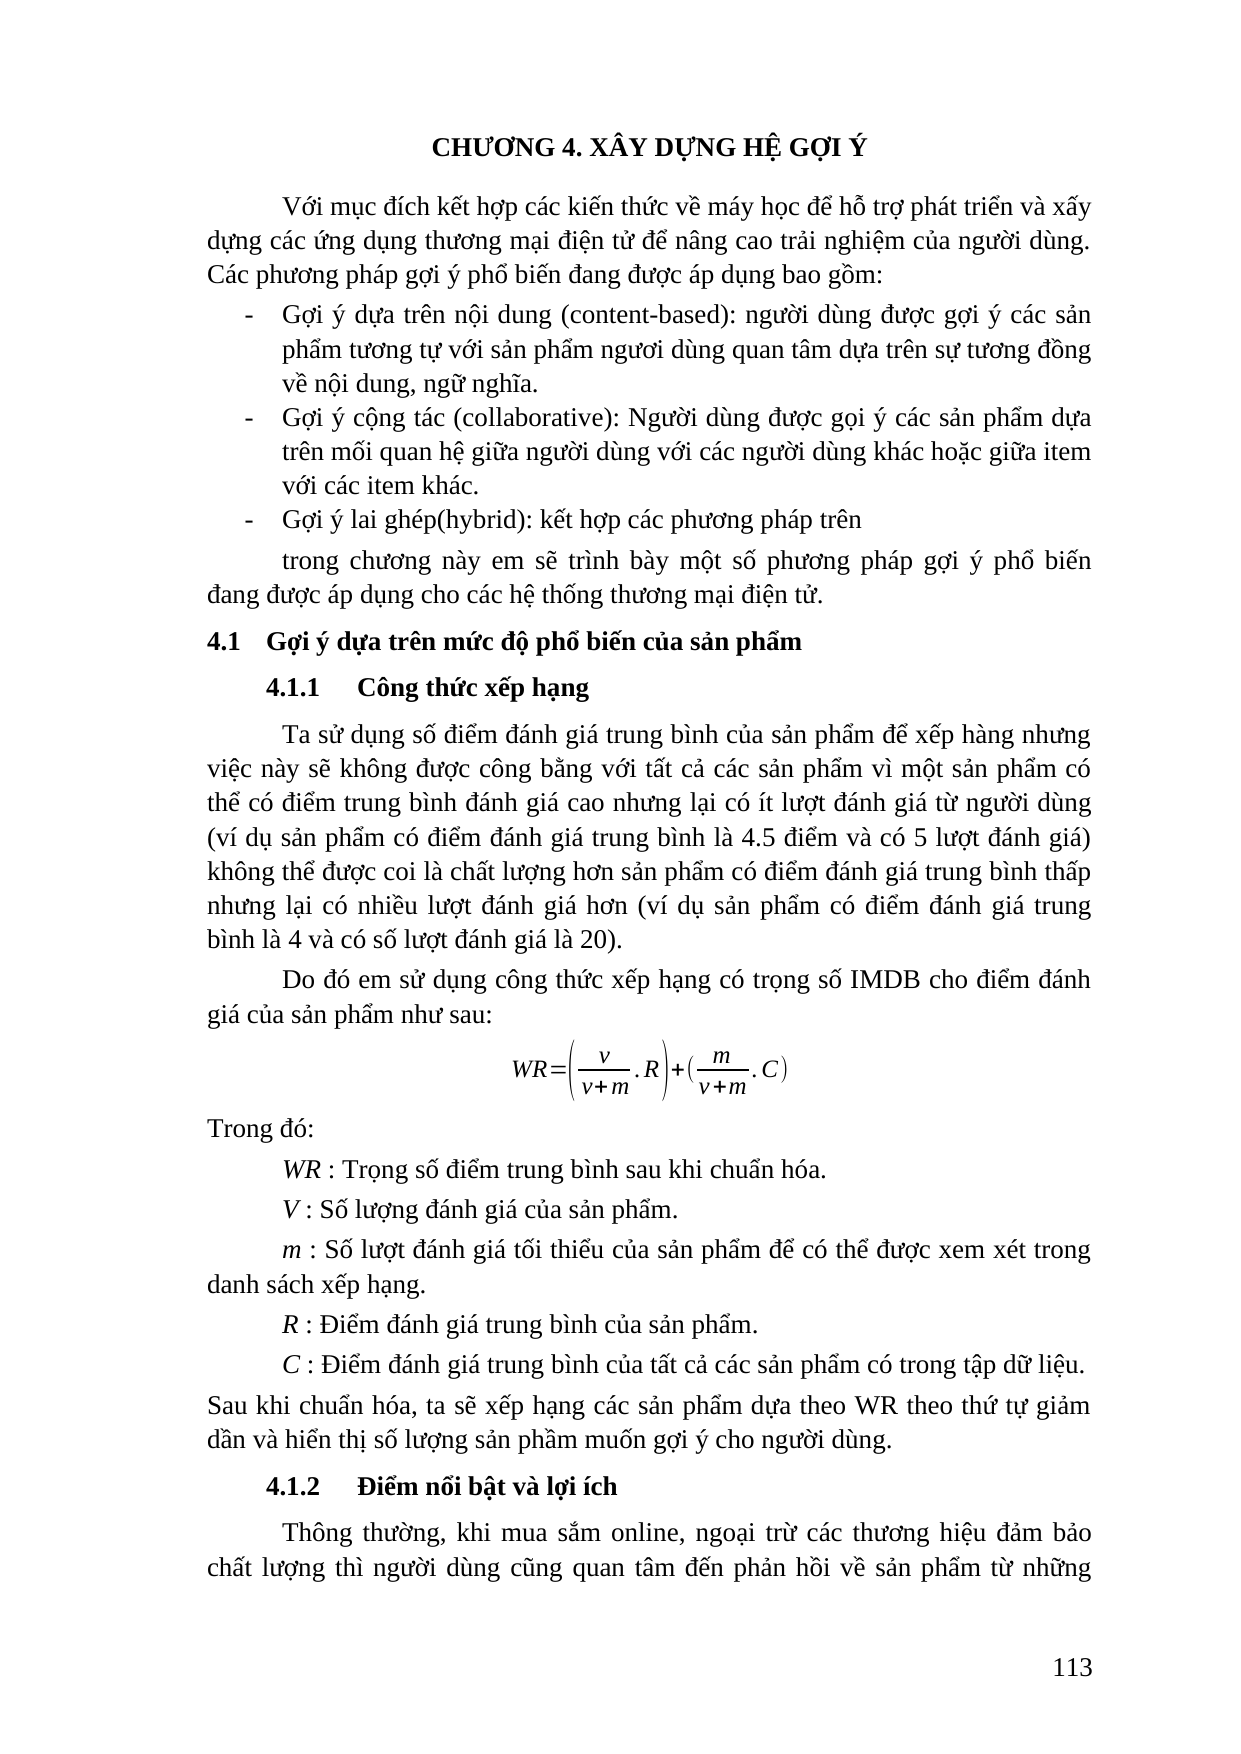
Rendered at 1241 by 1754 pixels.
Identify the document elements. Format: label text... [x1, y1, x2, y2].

subtitle Điểm nổi bật và lợi ích [266, 1470, 1092, 1501]
subtitle Gợi ý dựa trên mức độ phổ biến của sản phẩm [207, 625, 1092, 656]
text C : Điểm đánh giá trung bình của tất cả các sản phẩm có trong tập dữ liệu. [207, 1349, 1092, 1380]
list Gợi ý dựa trên nội dung (content-based): người dùng được gợi ý các sản phẩm tương tự với sản phẩm ngươi dùng quan tâm dựa trên sự tương đồng về nội dung, ngữ nghĩa. [244, 298, 1092, 398]
list Gợi ý lai ghép(hybrid): kết hợp các phương pháp trên [244, 503, 1092, 535]
list Gợi ý cộng tác (collaborative): Người dùng được gọi ý các sản phẩm dựa trên mối quan hệ giữa người dùng với các người dùng khác hoặc giữa item với các item khác. [244, 401, 1092, 501]
text Với mục đích kết hợp các kiến thức về máy học để hỗ trợ phát triển và xấy dựng các ứng dụng thương mại điện tử để nâng cao trải nghiệm của người dùng. Các phương pháp gợi ý phổ biến đang được áp dụng bao gồm: [207, 190, 1092, 289]
subtitle XÂY DỰNG HỆ GỢI Ý [207, 131, 1092, 162]
text Do đó em sử dụng công thức xếp hạng có trọng số IMDB cho điểm đánh giá của sản phẩm như sau: [207, 963, 1092, 1029]
text Ta sử dụng số điểm đánh giá trung bình của sản phẩm để xếp hàng nhưng việc này sẽ không được công bằng với tất cả các sản phẩm vì một sản phẩm có thể có điểm trung bình đánh giá cao nhưng lại có ít lượt đánh giá từ người dùng (ví dụ sản phẩm có điểm đánh giá trung bình là 4.5 điểm và có 5 lượt đánh giá) không thể được coi là chất lượng hơn sản phẩm có điểm đánh giá trung bình thấp nhưng lại có nhiều lượt đánh giá hơn (ví dụ sản phẩm có điểm đánh giá trung bình là 4 và có số lượt đánh giá là 20). [207, 718, 1092, 954]
text trong chương này em sẽ trình bày một số phương pháp gợi ý phổ biến đang được áp dụng cho các hệ thống thương mại điện tử. [207, 544, 1092, 609]
text V : Số lượng đánh giá của sản phẩm. [207, 1193, 1092, 1224]
text R : Điểm đánh giá trung bình của sản phẩm. [207, 1308, 1092, 1339]
text m : Số lượt đánh giá tối thiểu của sản phẩm để có thể được xem xét trong danh sách xếp hạng. [207, 1234, 1092, 1299]
text Sau khi chuẩn hóa, ta sẽ xếp hạng các sản phẩm dựa theo WR theo thứ tự giảm dần và hiển thị số lượng sản phầm muốn gợi ý cho người dùng. [207, 1389, 1092, 1454]
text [207, 1517, 1092, 1582]
subtitle Công thức xếp hạng [266, 671, 1092, 703]
text WR : Trọng số điểm trung bình sau khi chuẩn hóa. [207, 1153, 1092, 1184]
text Trong đó: [207, 1112, 1092, 1143]
